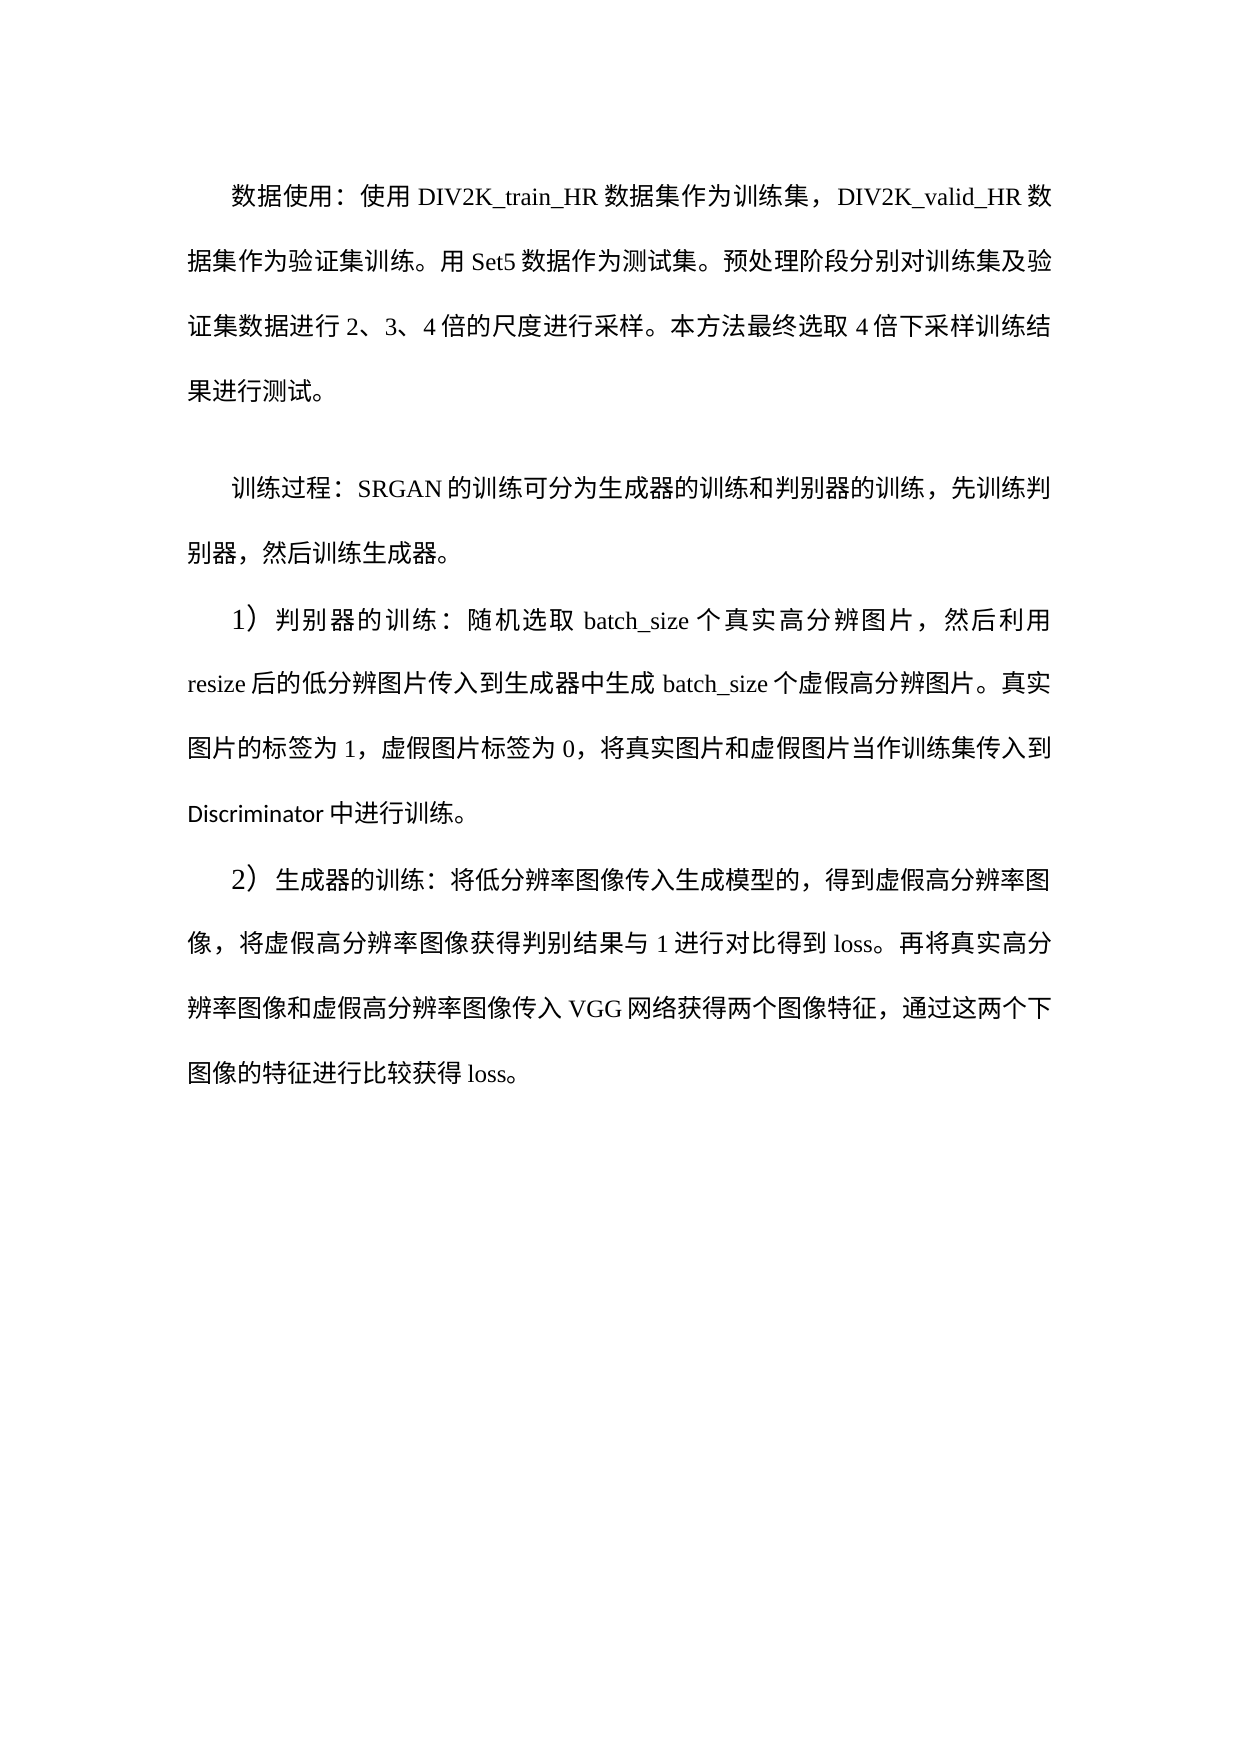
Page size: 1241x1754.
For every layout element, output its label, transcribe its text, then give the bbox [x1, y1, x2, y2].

list 判别器的训练：随机选取batch_size个真实高分辨图片，然后利用resize后的低分辨图片传入到生成器中生成batch_size个虚假高分辨图片。真实图片的标签为1，虚假图片标签为0，将真实图片和虚假图片当作训练集传入到Discriminator中进行训练。 [187, 584, 1053, 844]
text 训练过程：SRGAN的训练可分为生成器的训练和判别器的训练，先训练判别器，然后训练生成器。 [187, 454, 1053, 584]
list 生成器的训练：将低分辨率图像传入生成模型的，得到虚假高分辨率图像，将虚假高分辨率图像获得判别结果与1进行对比得到loss。再将真实高分辨率图像和虚假高分辨率图像传入VGG网络获得两个图像特征，通过这两个下图像的特征进行比较获得loss。 [187, 844, 1053, 1104]
text 数据使用：使用DIV2K_train_HR数据集作为训练集，DIV2K_valid_HR数据集作为验证集训练。用Set5数据作为测试集。预处理阶段分别对训练集及验证集数据进行2、3、4倍的尺度进行采样。本方法最终选取4倍下采样训练结果进行测试。 [187, 162, 1053, 422]
